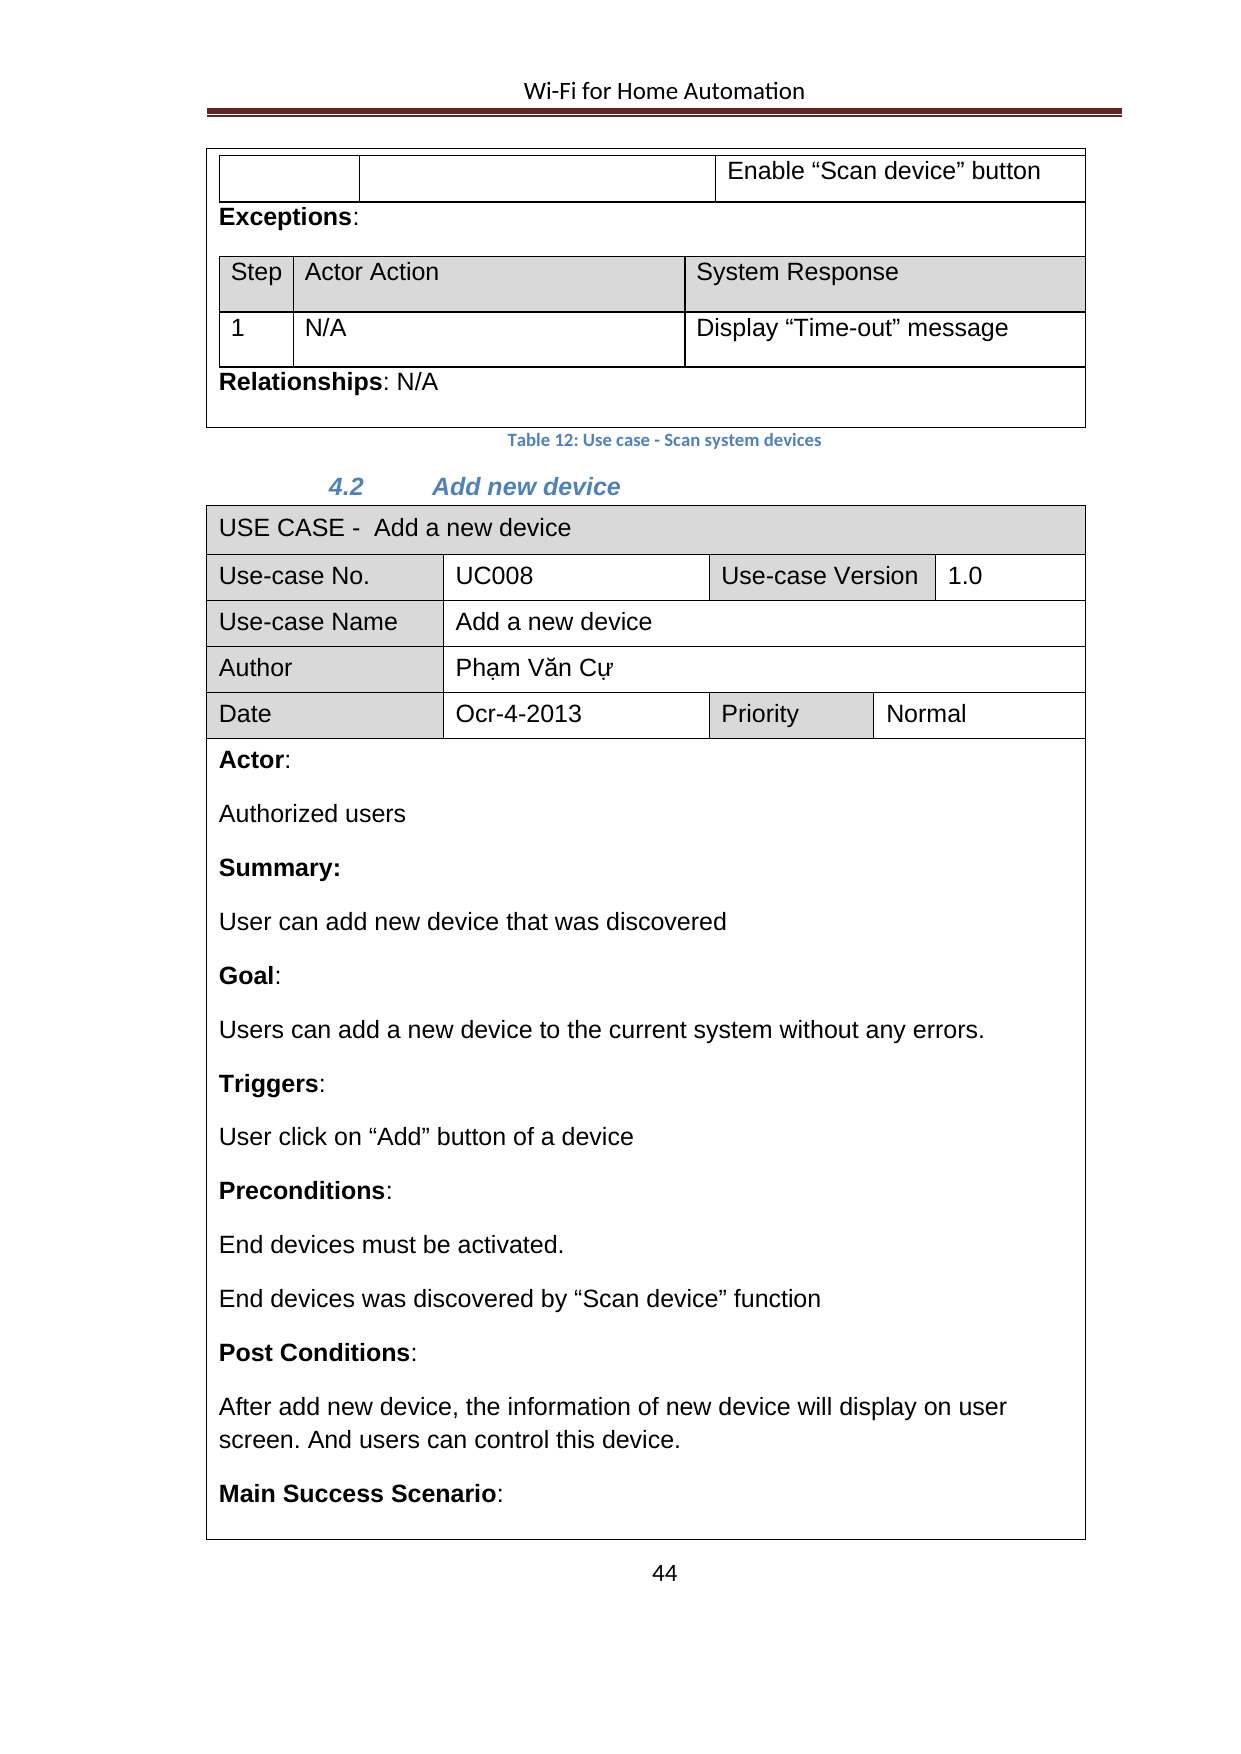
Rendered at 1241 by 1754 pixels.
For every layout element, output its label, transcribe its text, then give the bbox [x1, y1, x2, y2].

table_cell Date [207, 693, 443, 738]
table_cell Use-case Name [207, 601, 443, 646]
table_header USE CASE - Add a new device [207, 506, 1085, 554]
table_cell Add a new device [444, 601, 1085, 646]
table_cell Use-case Version [710, 555, 935, 600]
table_cell Use-case No. [207, 555, 443, 600]
table_cell UC008 [444, 555, 709, 600]
table_cell 1.0 [936, 555, 1085, 600]
table_cell Phạm Văn Cự [444, 647, 1085, 692]
text Table 12: Use case - Scan system devices [207, 428, 1122, 451]
subtitle Add new device [329, 472, 1122, 501]
table_cell Author [207, 647, 443, 692]
table_cell Normal [874, 693, 1085, 738]
table_cell Priority [710, 693, 873, 738]
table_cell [207, 149, 1085, 427]
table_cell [207, 739, 1085, 1538]
table_cell Ocr-4-2013 [444, 693, 709, 738]
